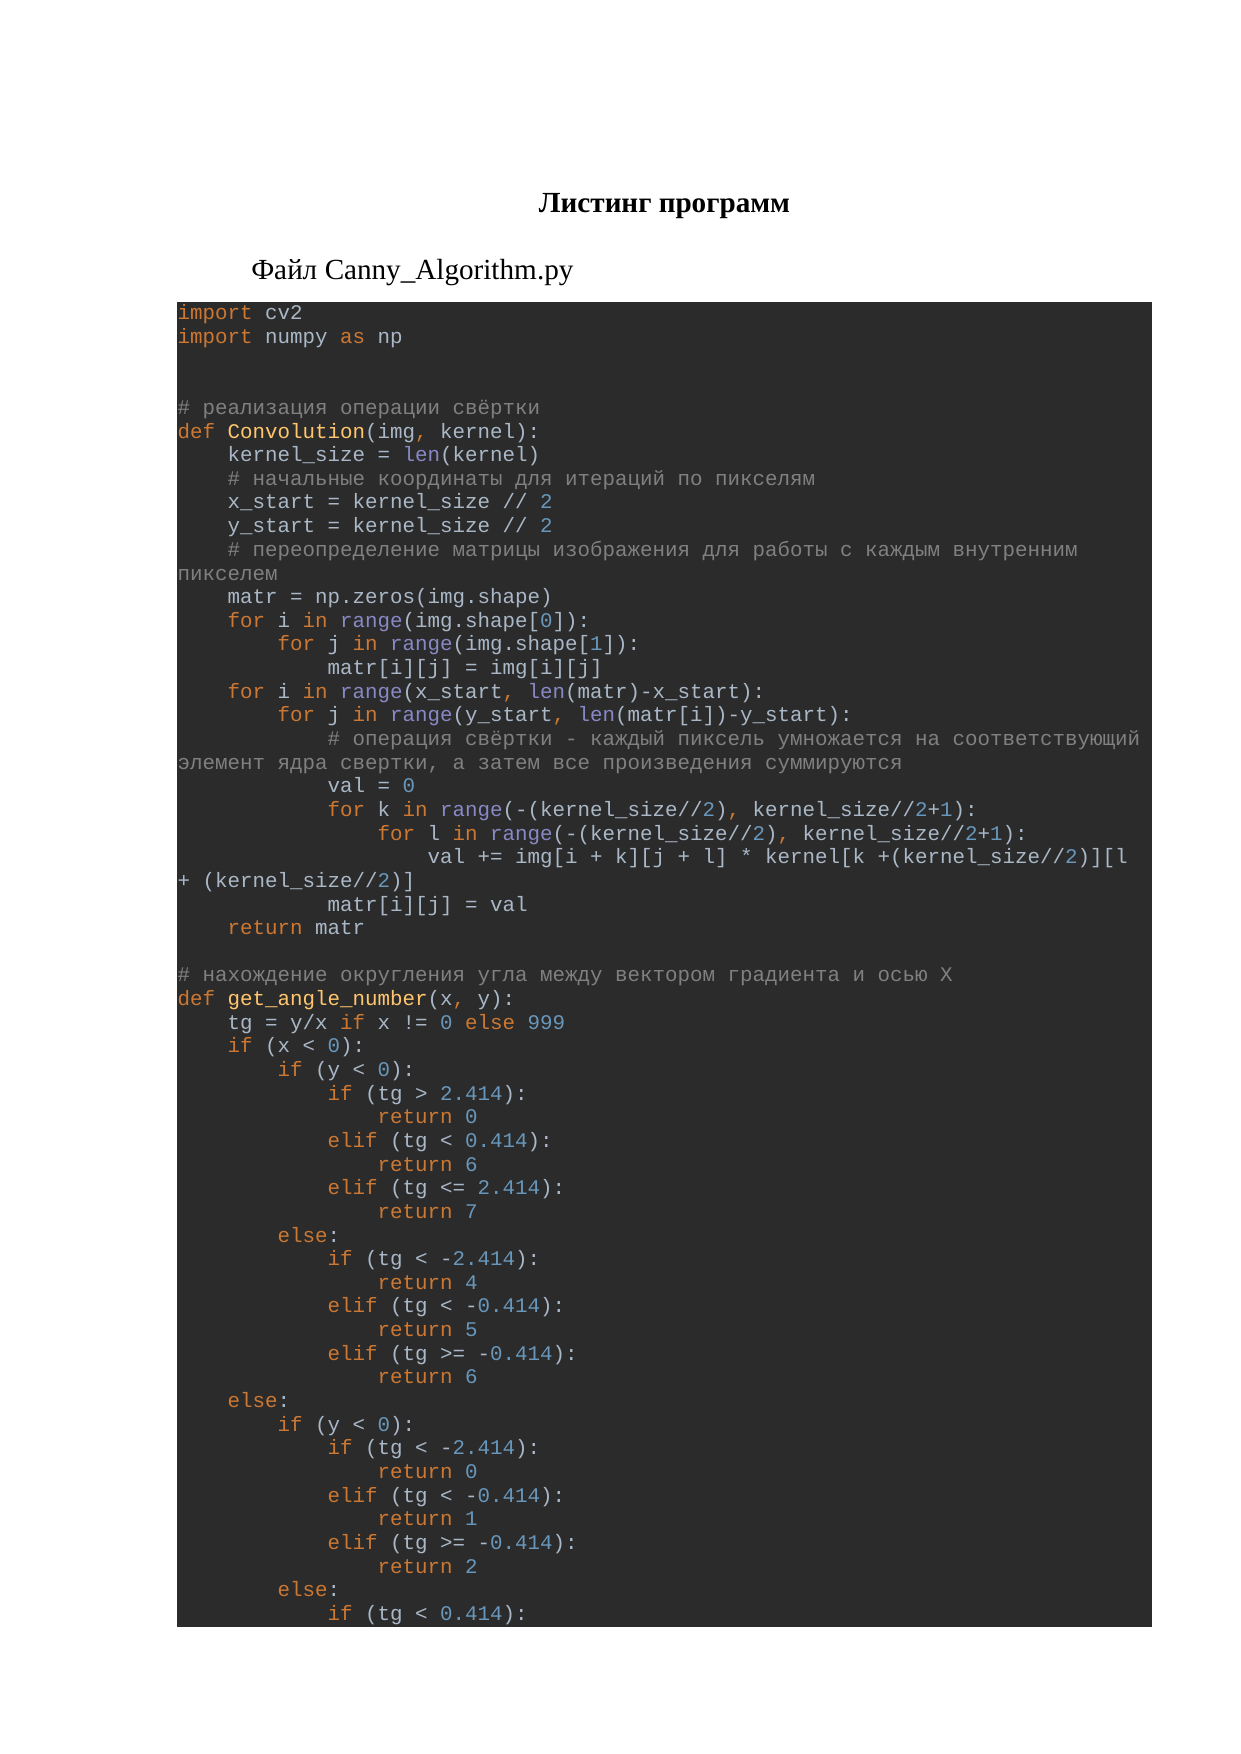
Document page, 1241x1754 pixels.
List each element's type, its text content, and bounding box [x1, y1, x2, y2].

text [177, 302, 1152, 1627]
text Файл Canny_Algorithm.py [177, 252, 1152, 286]
text Листинг программ [177, 185, 1152, 219]
